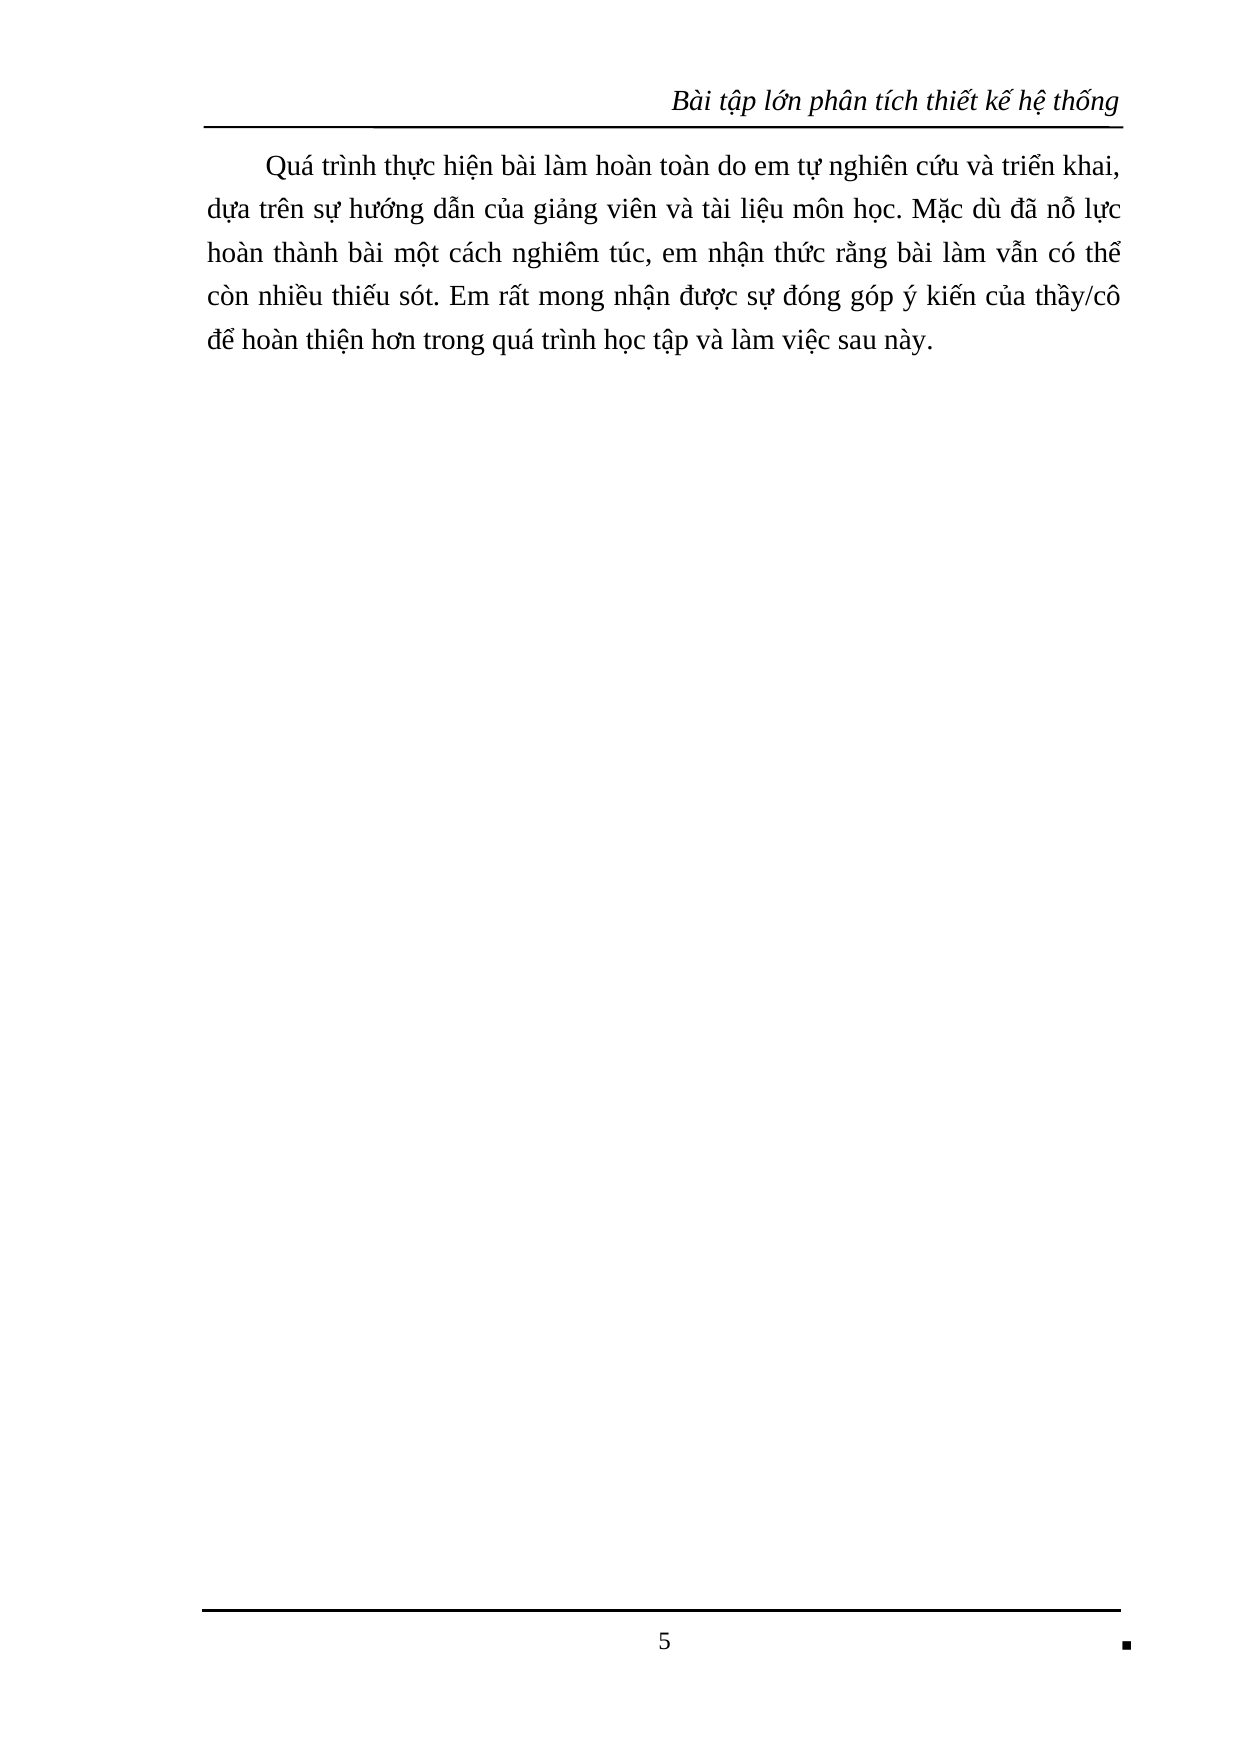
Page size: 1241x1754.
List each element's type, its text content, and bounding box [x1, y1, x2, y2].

text Quá trình thực hiện bài làm hoàn toàn do em tự nghiên cứu và triển khai, dựa trên sự hướng dẫn của giảng viên và tài liệu môn học. Mặc dù đã nỗ lực hoàn thành bài một cách nghiêm túc, em nhận thức rằng bài làm vẫn có thể còn nhiều thiếu sót. Em rất mong nhận được sự đóng góp ý kiến của thầy/cô để hoàn thiện hơn trong quá trình học tập và làm việc sau này. [207, 148, 1122, 355]
